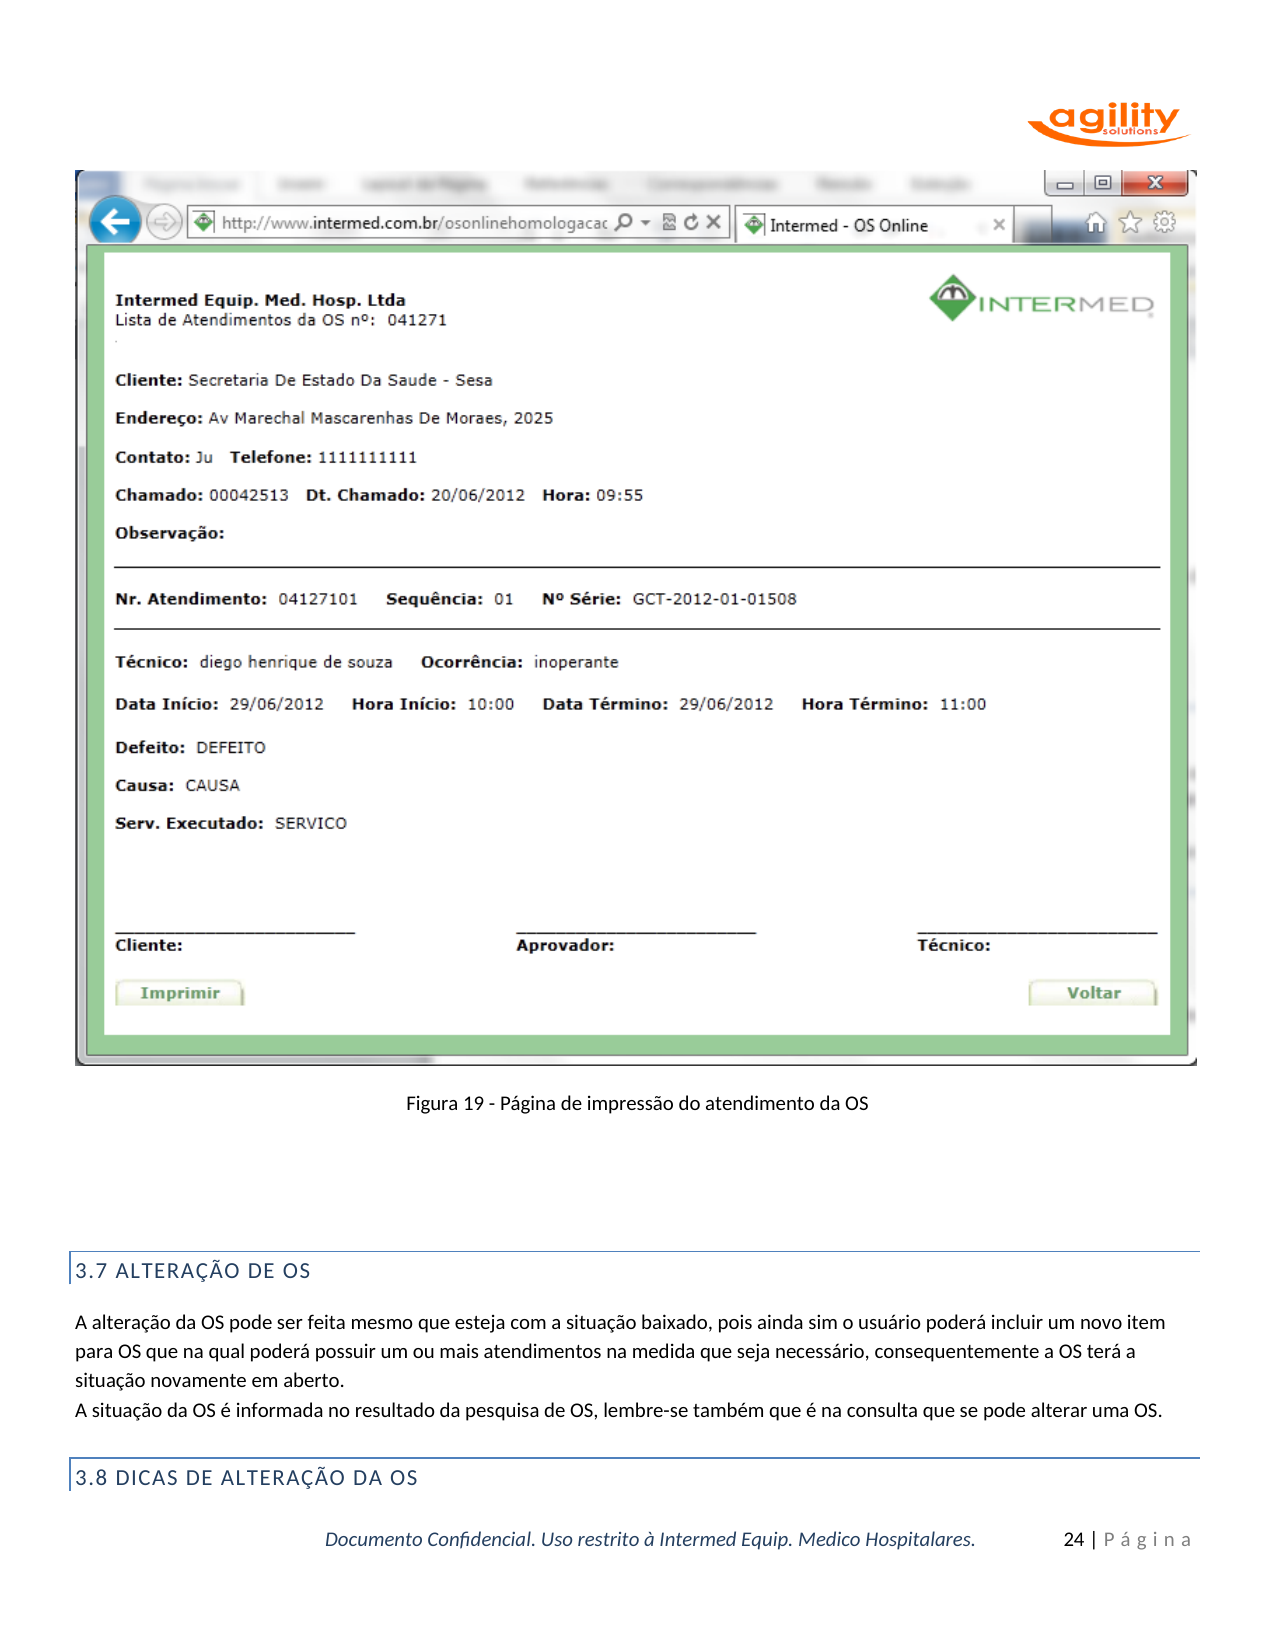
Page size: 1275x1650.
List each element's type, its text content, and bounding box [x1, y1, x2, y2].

text A alteração da OS pode ser feita mesmo que esteja com a situação baixado, pois ainda sim o usuário poderá incluir um novo item para OS que na qual poderá possuir um ou mais atendimentos na medida que seja necessário, consequentemente a OS terá a situação novamente em aberto. A situação da OS é informada no resultado da pesquisa de OS, lembre-se também que é na consulta que se pode alterar uma OS. [75, 1309, 1200, 1422]
subtitle 3.7 Alteração de OS [71, 1252, 1200, 1284]
subtitle 3.8 Dicas de alteração da OS [71, 1459, 1200, 1491]
picture [1027, 94, 1192, 147]
text Figura 19 - Página de impressão do atendimento da OS [75, 1090, 1200, 1116]
picture [75, 170, 1197, 1066]
